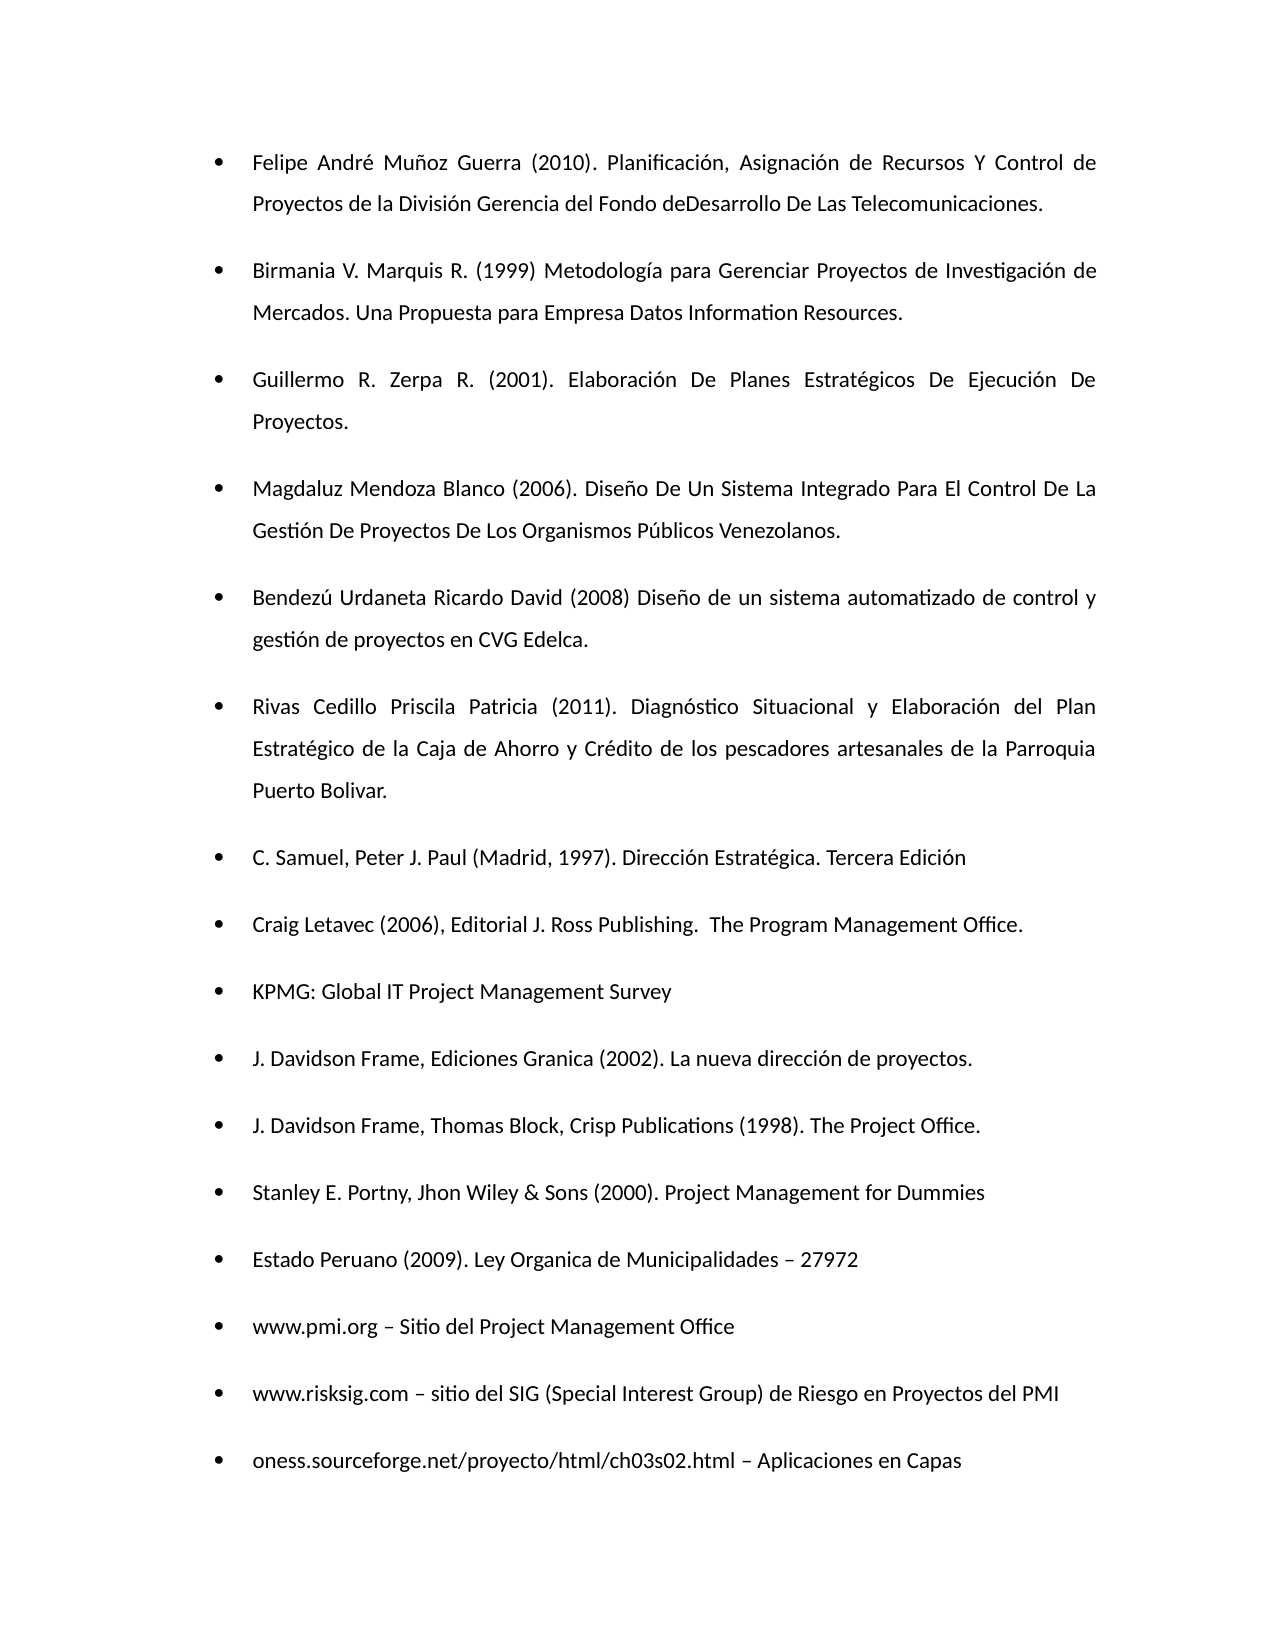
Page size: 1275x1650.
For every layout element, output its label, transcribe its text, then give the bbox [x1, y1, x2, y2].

list Stanley E. Portny, Jhon Wiley & Sons (2000). Project Management for Dummies [215, 1178, 1098, 1206]
list oness.sourceforge.net/proyecto/html/ch03s02.html – Aplicaciones en Capas [215, 1446, 1098, 1474]
list Birmania V. Marquis R. (1999) Metodología para Gerenciar Proyectos de Investigación de Mercados. Una Propuesta para Empresa Datos Information Resources. [215, 257, 1098, 327]
list Craig Letavec (2006), Editorial J. Ross Publishing. The Program Management Office. [215, 910, 1098, 938]
list Felipe André Muñoz Guerra (2010). Planificación, Asignación de Recursos Y Control de Proyectos de la División Gerencia del Fondo deDesarrollo De Las Telecomunicaciones. [215, 148, 1098, 218]
list Bendezú Urdaneta Ricardo David (2008) Diseño de un sistema automatizado de control y gestión de proyectos en CVG Edelca. [215, 583, 1098, 653]
list Guillermo R. Zerpa R. (2001). Elaboración De Planes Estratégicos De Ejecución De Proyectos. [215, 366, 1098, 436]
list KPMG: Global IT Project Management Survey [215, 977, 1098, 1005]
list Estado Peruano (2009). Ley Organica de Municipalidades – 27972 [215, 1245, 1098, 1273]
list Rivas Cedillo Priscila Patricia (2011). Diagnóstico Situacional y Elaboración del Plan Estratégico de la Caja de Ahorro y Crédito de los pescadores artesanales de la Parroquia Puerto Bolivar. [215, 692, 1098, 804]
list J. Davidson Frame, Ediciones Granica (2002). La nueva dirección de proyectos. [215, 1044, 1098, 1072]
list C. Samuel, Peter J. Paul (Madrid, 1997). Dirección Estratégica. Tercera Edición [215, 843, 1098, 871]
list www.risksig.com – sitio del SIG (Special Interest Group) de Riesgo en Proyectos del PMI [215, 1379, 1098, 1407]
list www.pmi.org – Sitio del Project Management Office [215, 1312, 1098, 1340]
list Magdaluz Mendoza Blanco (2006). Diseño De Un Sistema Integrado Para El Control De La Gestión De Proyectos De Los Organismos Públicos Venezolanos. [215, 474, 1098, 544]
list J. Davidson Frame, Thomas Block, Crisp Publications (1998). The Project Office. [215, 1111, 1098, 1139]
